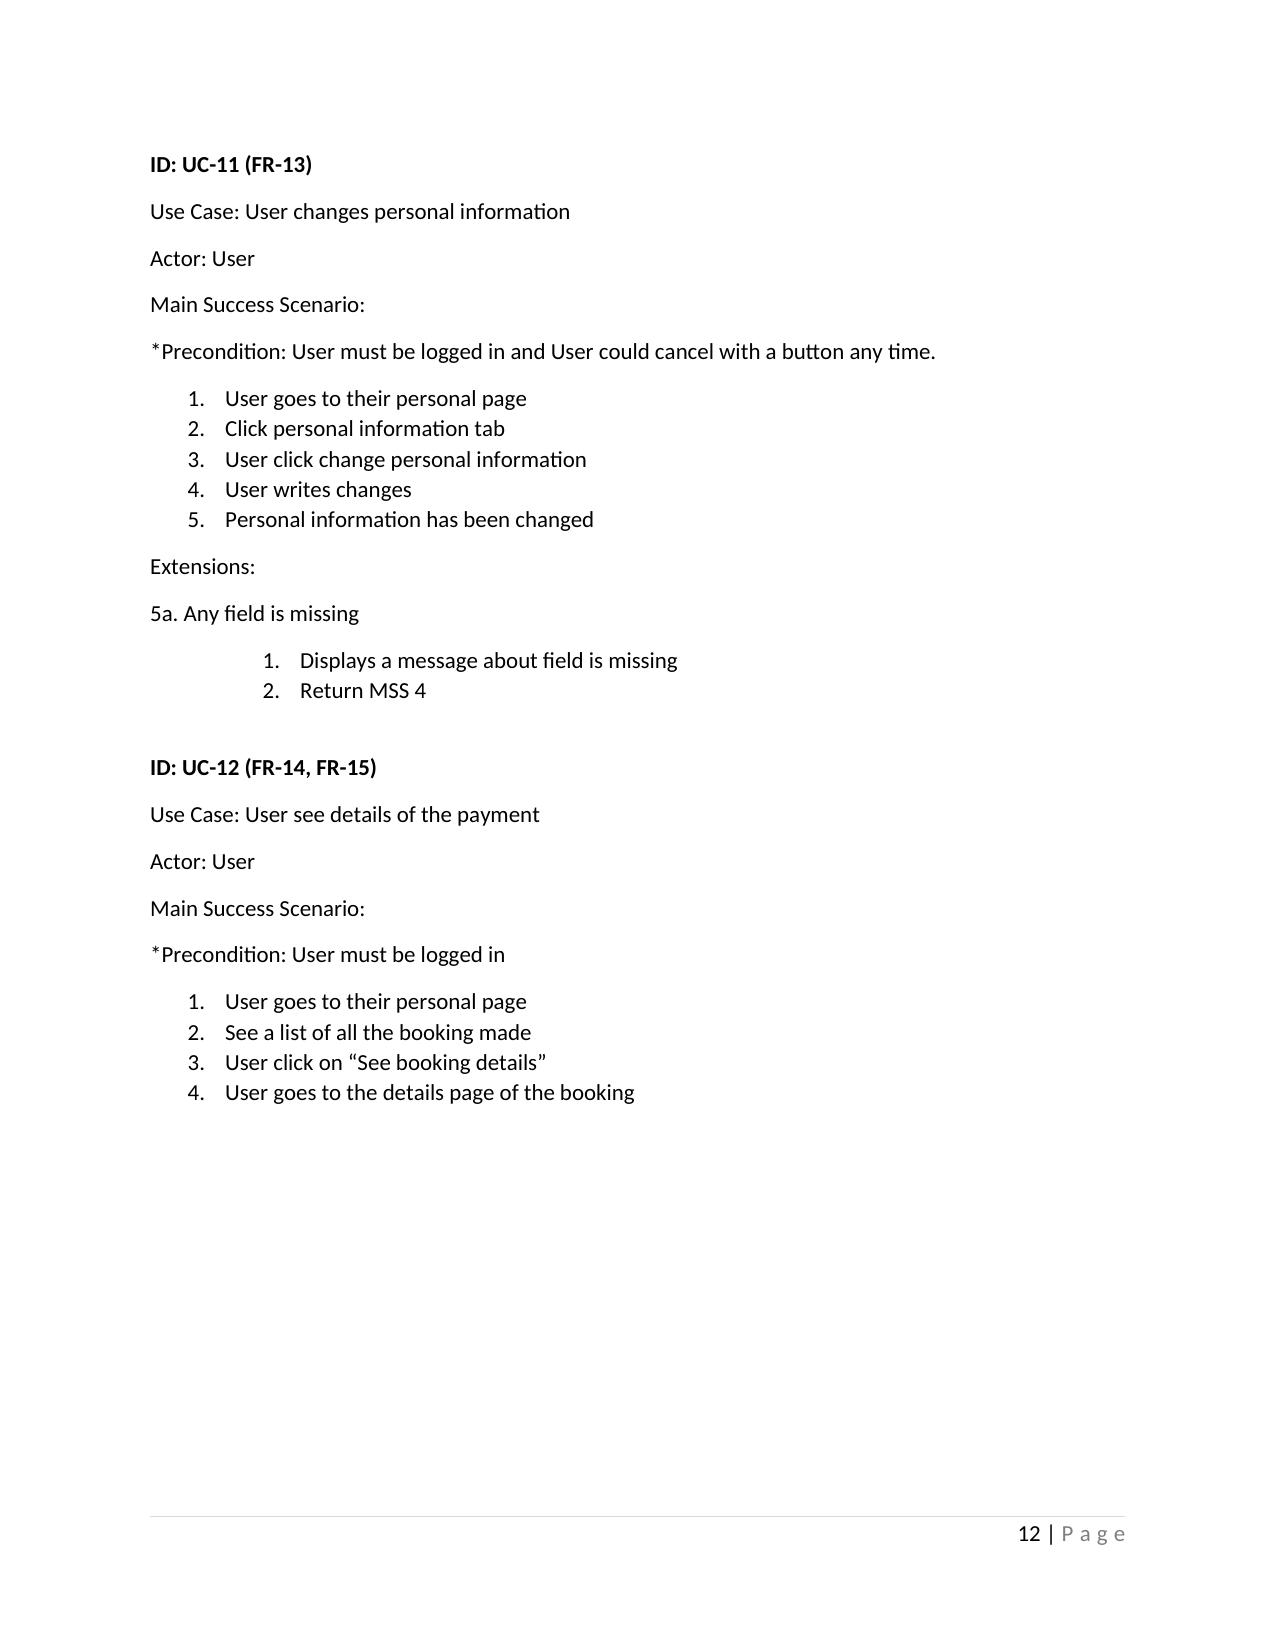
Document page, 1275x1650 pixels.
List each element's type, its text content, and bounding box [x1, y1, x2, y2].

list Displays a message about field is missing [262, 646, 1125, 674]
text *Precondition: User must be logged in and User could cancel with a button any time. [150, 337, 1125, 366]
list Return MSS 4 [262, 676, 1125, 704]
text ID: UC-12 (FR-14, FR-15) [150, 753, 1125, 781]
text Actor: User [150, 244, 1125, 272]
list User click change personal information [187, 445, 1125, 473]
list User click on “See booking details” [187, 1048, 1125, 1076]
text Use Case: User see details of the payment [150, 800, 1125, 828]
list User writes changes [187, 475, 1125, 503]
text Actor: User [150, 847, 1125, 875]
text Use Case: User changes personal information [150, 197, 1125, 225]
list User goes to their personal page [187, 987, 1125, 1016]
list Personal information has been changed [187, 505, 1125, 533]
text Extensions: [150, 552, 1125, 580]
list User goes to the details page of the booking [187, 1078, 1125, 1106]
text 5a. Any field is missing [150, 599, 1125, 627]
text ID: UC-11 (FR-13) [150, 150, 1125, 178]
list Click personal information tab [187, 414, 1125, 443]
list See a list of all the booking made [187, 1018, 1125, 1046]
text Main Success Scenario: [150, 291, 1125, 319]
text Main Success Scenario: [150, 894, 1125, 922]
text *Precondition: User must be logged in [150, 941, 1125, 969]
list User goes to their personal page [187, 384, 1125, 412]
